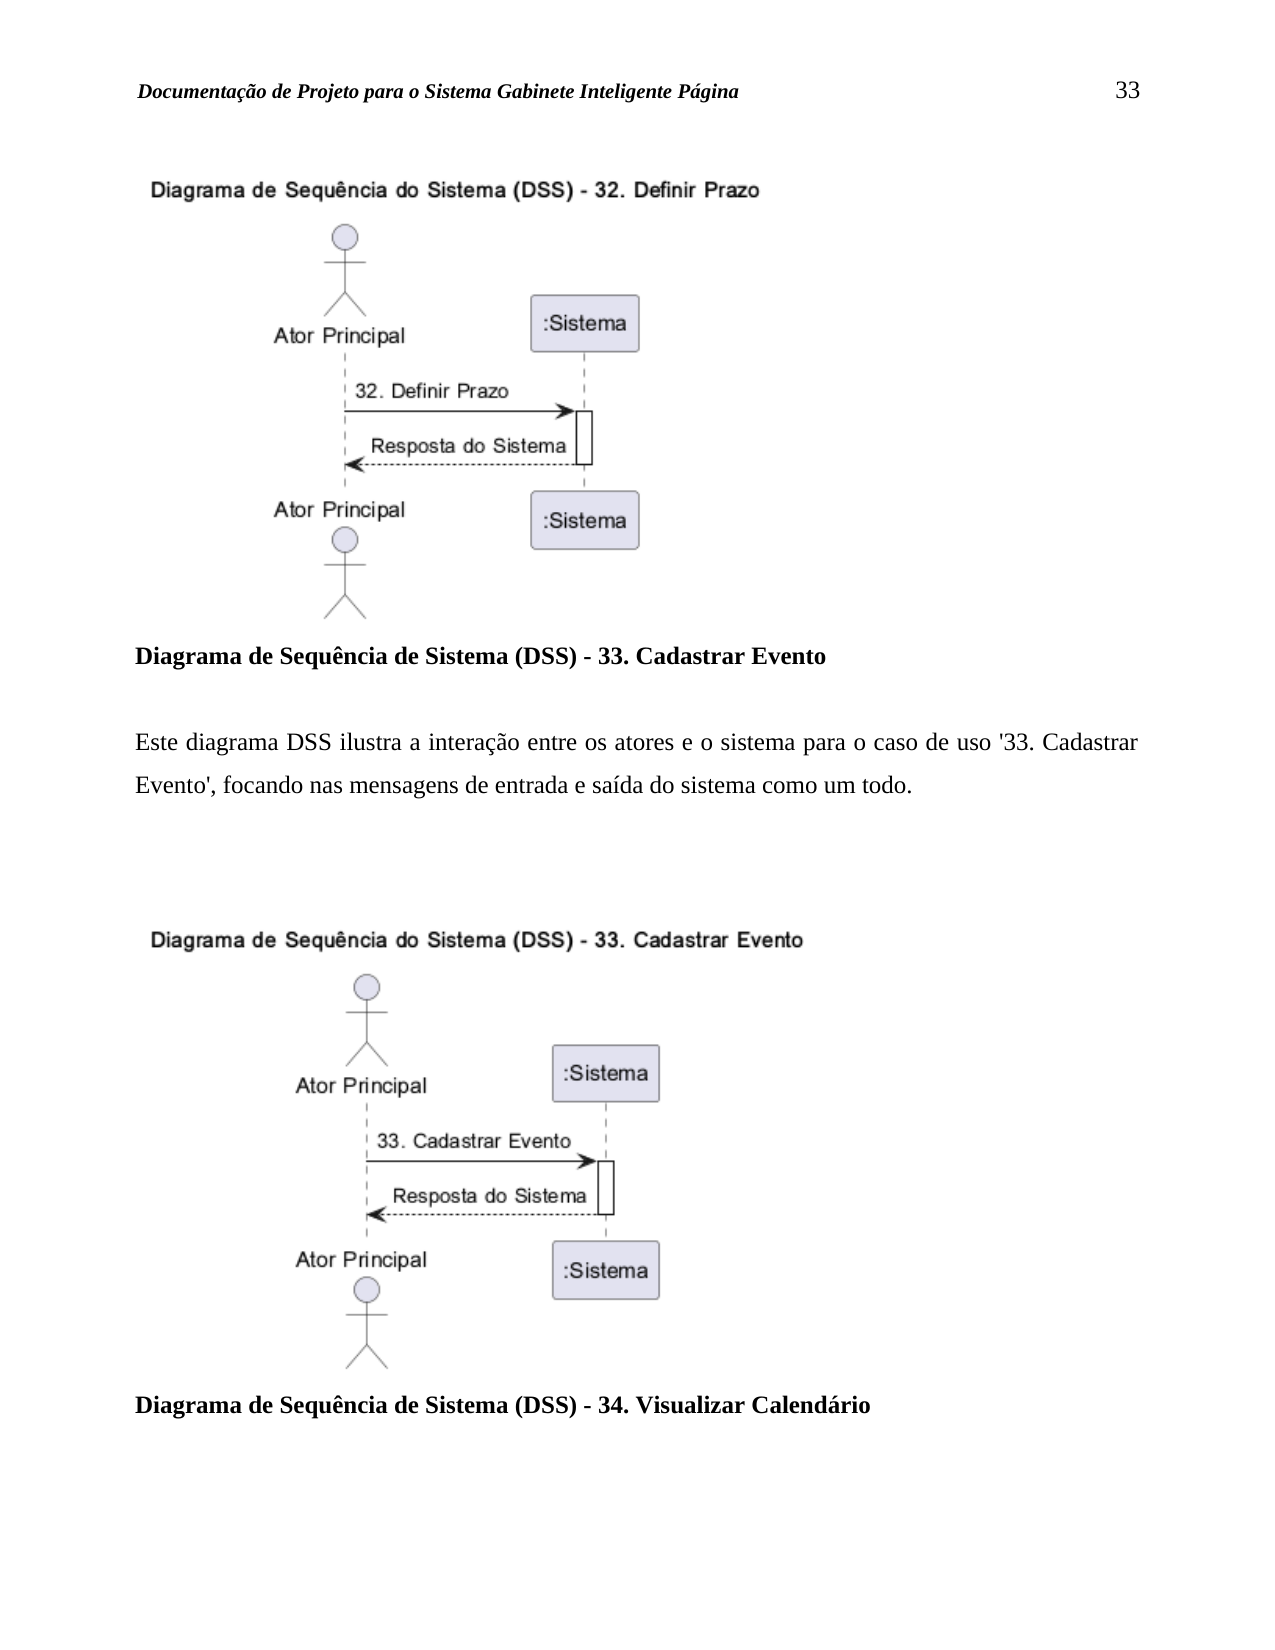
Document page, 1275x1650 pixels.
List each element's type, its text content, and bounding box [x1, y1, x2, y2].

text Este diagrama DSS ilustra a interação entre os atores e o sistema para o caso de uso '33. Cadastrar Evento', focando nas mensagens de entrada e saída do sistema como um todo. [135, 727, 1140, 799]
picture [135, 899, 829, 1377]
text Diagrama de Sequência de Sistema (DSS) - 33. Cadastrar Evento [135, 641, 1140, 670]
picture [135, 150, 787, 627]
text Diagrama de Sequência de Sistema (DSS) - 34. Visualizar Calendário [135, 1391, 1140, 1419]
